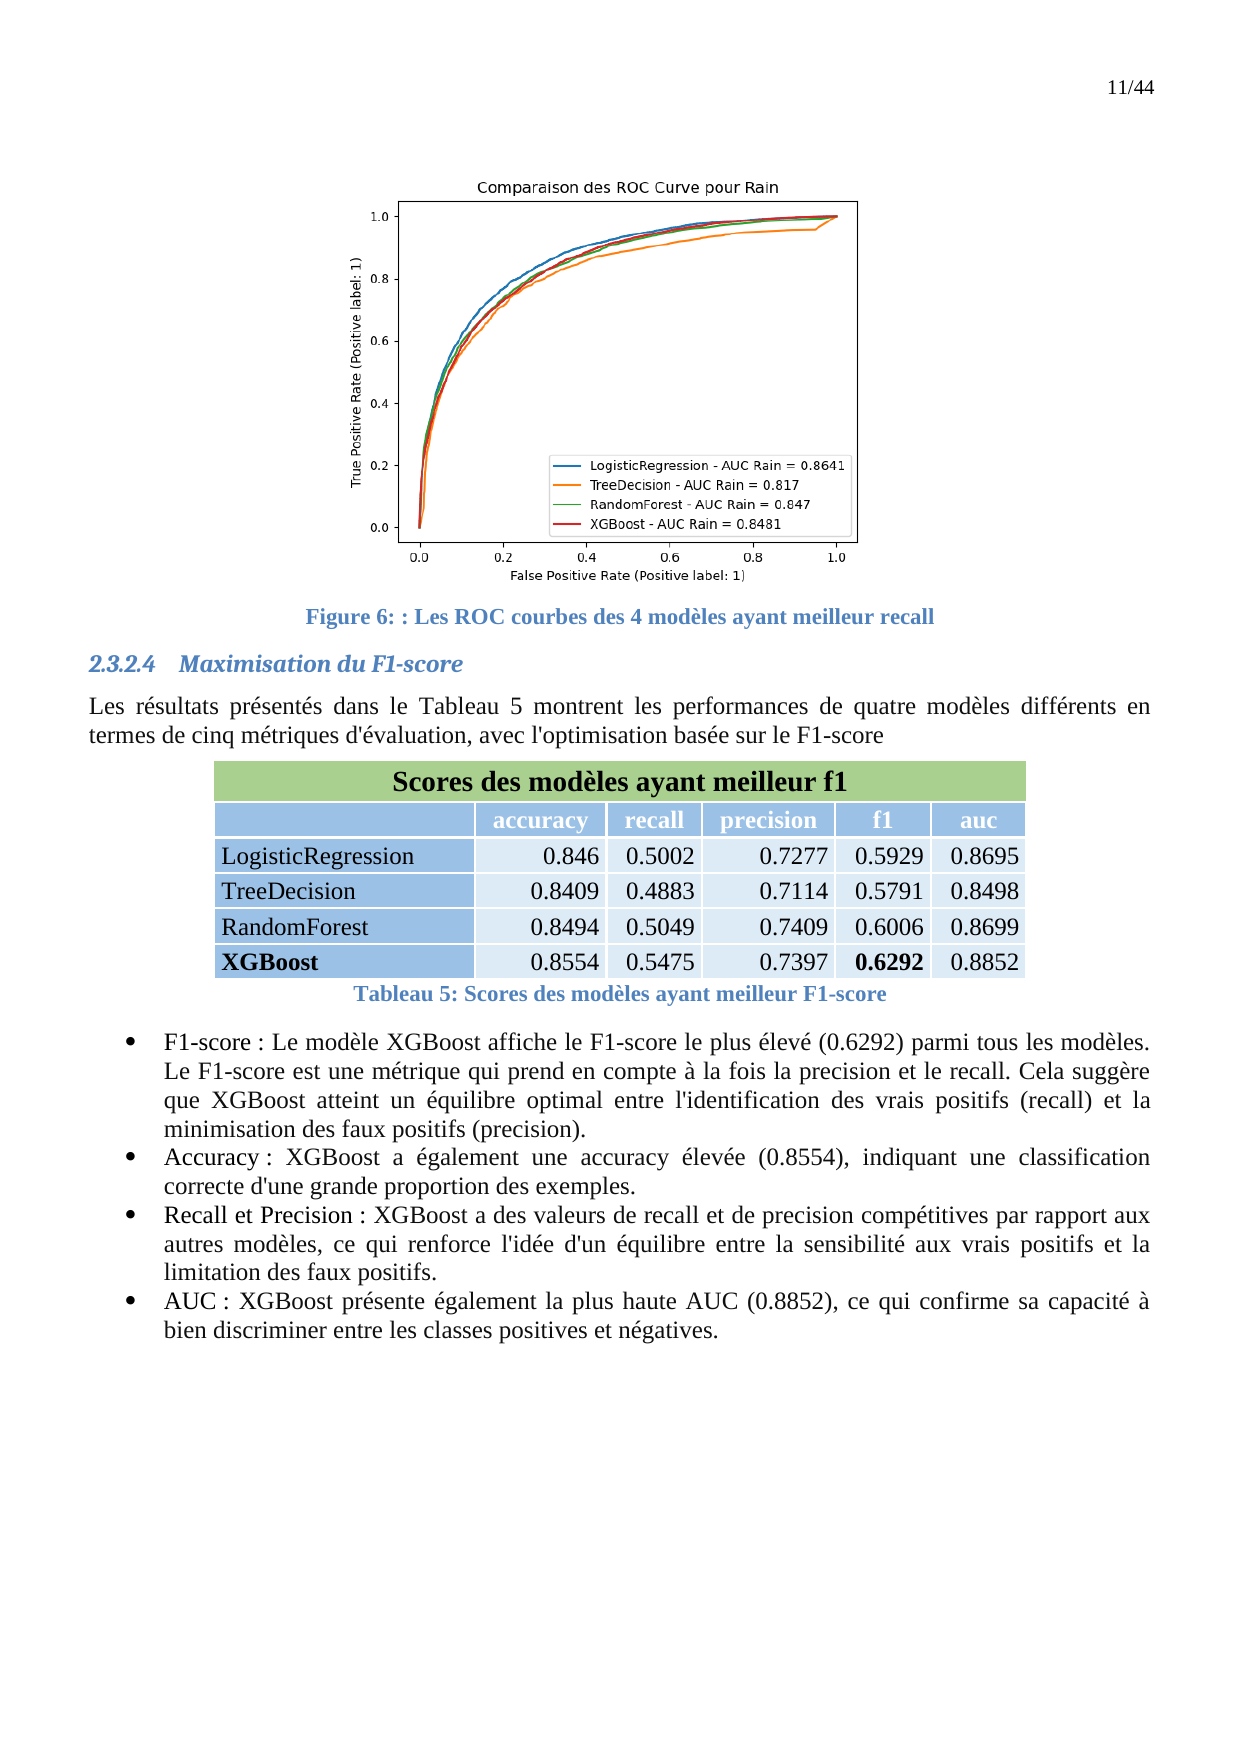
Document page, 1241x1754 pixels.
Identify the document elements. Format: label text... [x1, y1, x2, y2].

table_cell precision [703, 803, 834, 836]
table_cell 0.6292 [836, 945, 930, 978]
table_cell 0.4883 [608, 874, 701, 907]
table_cell 0.7397 [703, 945, 834, 978]
table_cell recall [608, 803, 701, 836]
table_cell 0.8695 [932, 839, 1025, 872]
table_cell f1 [836, 803, 930, 836]
picture [325, 147, 916, 591]
table_cell RandomForest [215, 909, 474, 943]
table_cell 0.7114 [703, 874, 834, 907]
list Recall et Precision : XGBoost a des valeurs de recall et de precision compétitives par rapport aux autres modèles, ce qui renforce l'idée d'un équilibre entre la sensibilité aux vrais positifs et la limitation des faux positifs. [126, 1200, 1152, 1286]
table_cell 0.5475 [608, 945, 701, 978]
table_cell 0.5791 [836, 874, 930, 907]
table_cell TreeDecision [215, 874, 474, 907]
table_cell 0.8852 [932, 945, 1025, 978]
table_cell [215, 803, 474, 836]
table_cell 0.8554 [476, 945, 605, 978]
subtitle Maximisation du F1-score [89, 650, 1152, 679]
table_cell LogisticRegression [215, 839, 474, 872]
text Les résultats présentés dans le Tableau 5 montrent les performances de quatre modèles différents en termes de cinq métriques d'évaluation, avec l'optimisation basée sur le F1-score [89, 691, 1152, 749]
list F1-score : Le modèle XGBoost affiche le F1-score le plus élevé (0.6292) parmi tous les modèles. Le F1-score est une métrique qui prend en compte à la fois la precision et le recall. Cela suggère que XGBoost atteint un équilibre optimal entre l'identification des vrais positifs (recall) et la minimisation des faux positifs (precision). [126, 1027, 1152, 1142]
table_cell 0.8494 [476, 909, 605, 943]
table_cell 0.5049 [608, 909, 701, 943]
table_cell 0.846 [476, 839, 605, 872]
table_cell 0.7277 [703, 839, 834, 872]
table_cell 0.8498 [932, 874, 1025, 907]
table_cell XGBoost [215, 945, 474, 978]
table_cell 0.7409 [703, 909, 834, 943]
list AUC : XGBoost présente également la plus haute AUC (0.8852), ce qui confirme sa capacité à bien discriminer entre les classes positives et négatives. [126, 1286, 1152, 1344]
list Accuracy : XGBoost a également une accuracy élevée (0.8554), indiquant une classification correcte d'une grande proportion des exemples. [126, 1142, 1152, 1200]
table_header Scores des modèles ayant meilleur f1 [214, 761, 1026, 801]
table_cell accuracy [476, 803, 605, 836]
table_cell 0.5929 [836, 839, 930, 872]
table_cell 0.8699 [932, 909, 1025, 943]
table_cell 0.6006 [836, 909, 930, 943]
table_cell 0.5002 [608, 839, 701, 872]
table_cell auc [932, 803, 1025, 836]
table_cell 0.8409 [476, 874, 605, 907]
